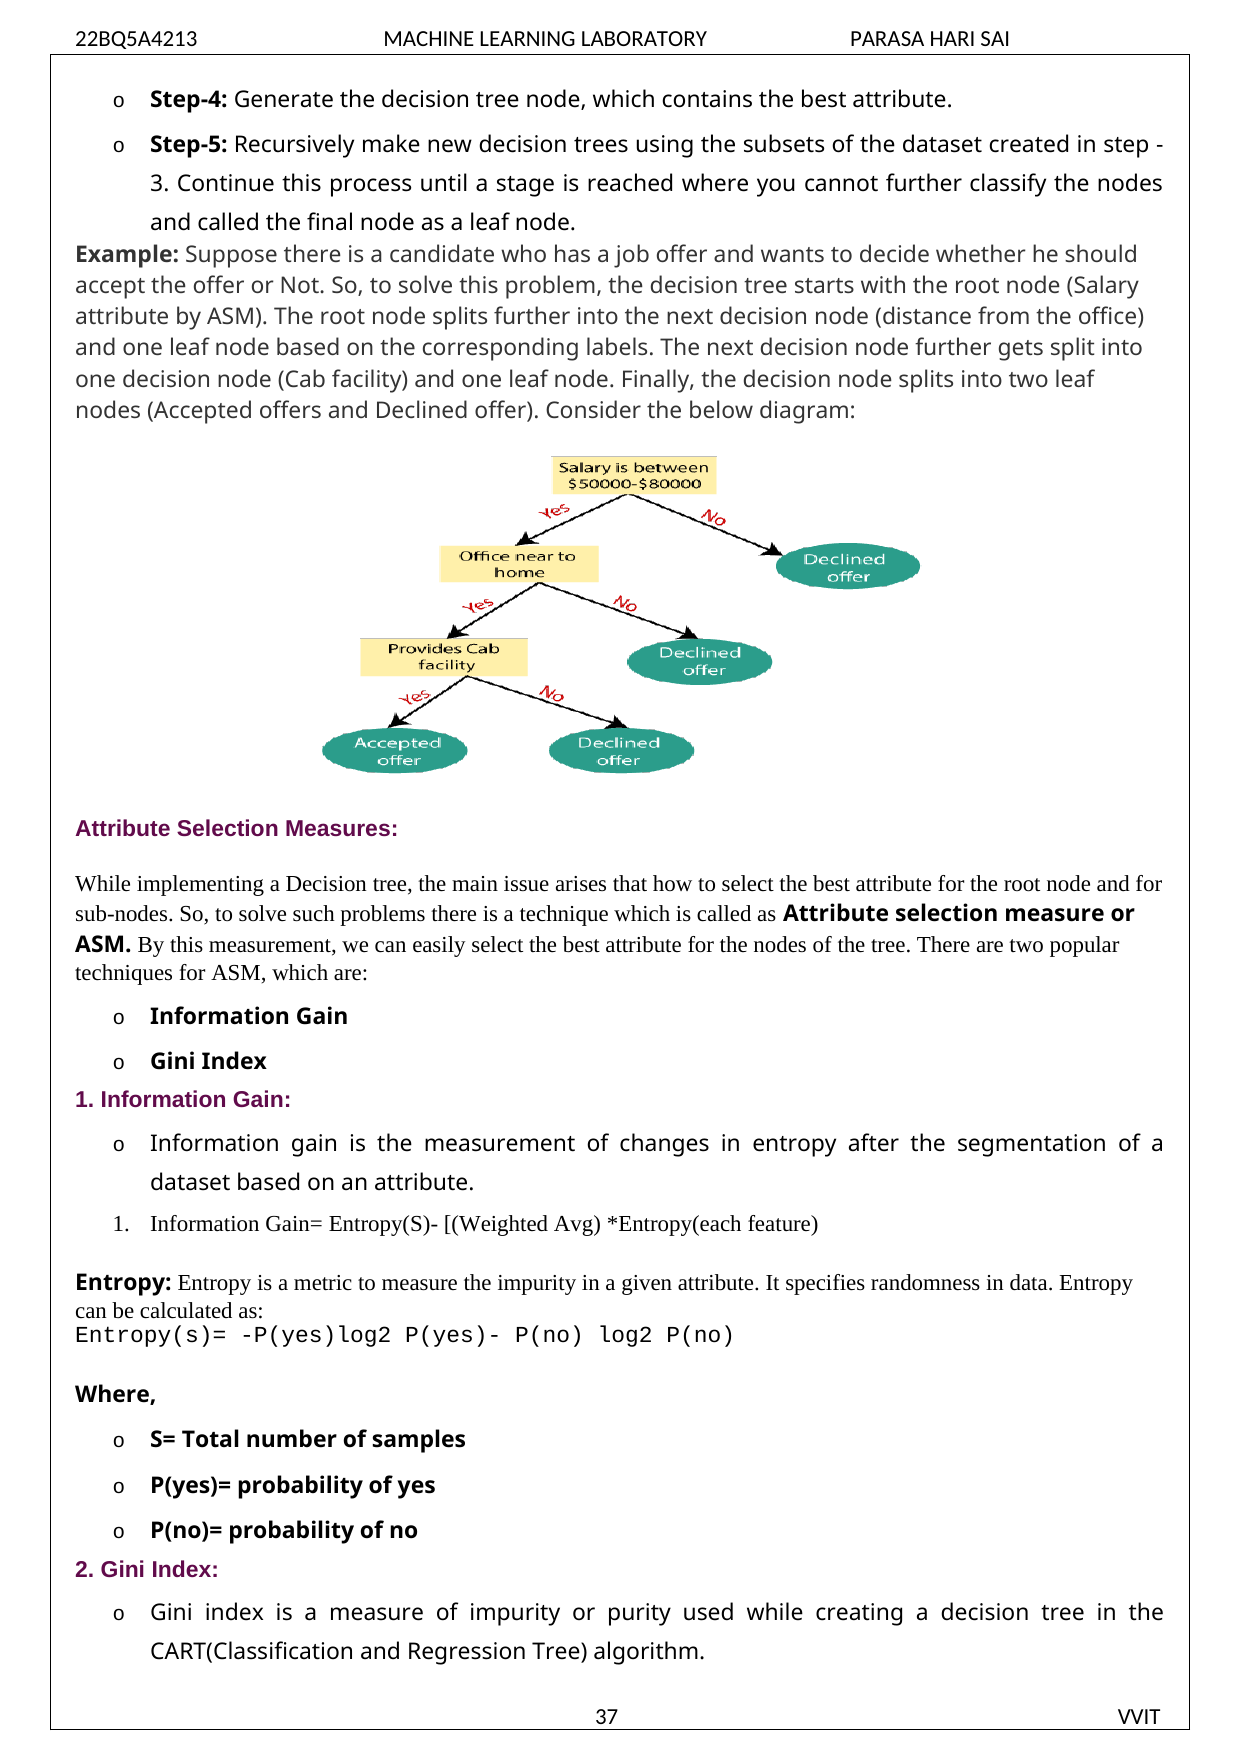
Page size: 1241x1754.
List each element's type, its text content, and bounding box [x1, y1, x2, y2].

subtitle Attribute Selection Measures: [75, 809, 1165, 841]
list Step-4: Generate the decision tree node, which contains the best attribute. [112, 75, 1165, 114]
list Information gain is the measurement of changes in entropy after the segmentation of a dataset based on an attribute. [112, 1119, 1165, 1197]
picture [309, 453, 932, 777]
list Gini index is a measure of impurity or purity used while creating a decision tree in the CART(Classification and Regression Tree) algorithm. [112, 1588, 1165, 1666]
text Entropy(s)= -P(yes)log2 P(yes)- P(no) log2 P(no) [75, 1323, 1165, 1349]
list Information Gain [112, 992, 1165, 1031]
text Entropy: Entropy is a metric to measure the impurity in a given attribute. It specifies randomness in data. Entropy can be calculated as: [75, 1265, 1165, 1323]
text While implementing a Decision tree, the main issue arises that how to select the best attribute for the root node and for sub-nodes. So, to solve such problems there is a technique which is called as Attribute selection measure or ASM. By this measurement, we can easily select the best attribute for the nodes of the tree. There are two popular techniques for ASM, which are: [75, 870, 1165, 986]
list P(yes)= probability of yes [112, 1461, 1165, 1500]
list Step-5: Recursively make new decision trees using the subsets of the dataset created in step -3. Continue this process until a stage is reached where you cannot further classify the nodes and called the final node as a leaf node. [112, 120, 1165, 237]
text Example: Suppose there is a candidate who has a job offer and wants to decide whether he should accept the offer or Not. So, to solve this problem, the decision tree starts with the root node (Salary attribute by ASM). The root node splits further into the next decision node (distance from the office) and one leaf node based on the corresponding labels. The next decision node further gets split into one decision node (Cab facility) and one leaf node. Finally, the decision node splits into two leaf nodes (Accepted offers and Declined offer). Consider the below diagram: [75, 237, 1165, 425]
list Information Gain= Entropy(S)- [(Weighted Avg) *Entropy(each feature) [112, 1197, 1165, 1236]
subtitle 2. Gini Index: [75, 1549, 1165, 1582]
list S= Total number of samples [112, 1416, 1165, 1455]
list P(no)= probability of no [112, 1506, 1165, 1545]
subtitle 1. Information Gain: [75, 1080, 1165, 1113]
list Gini Index [112, 1037, 1165, 1076]
text Where, [75, 1378, 1165, 1409]
